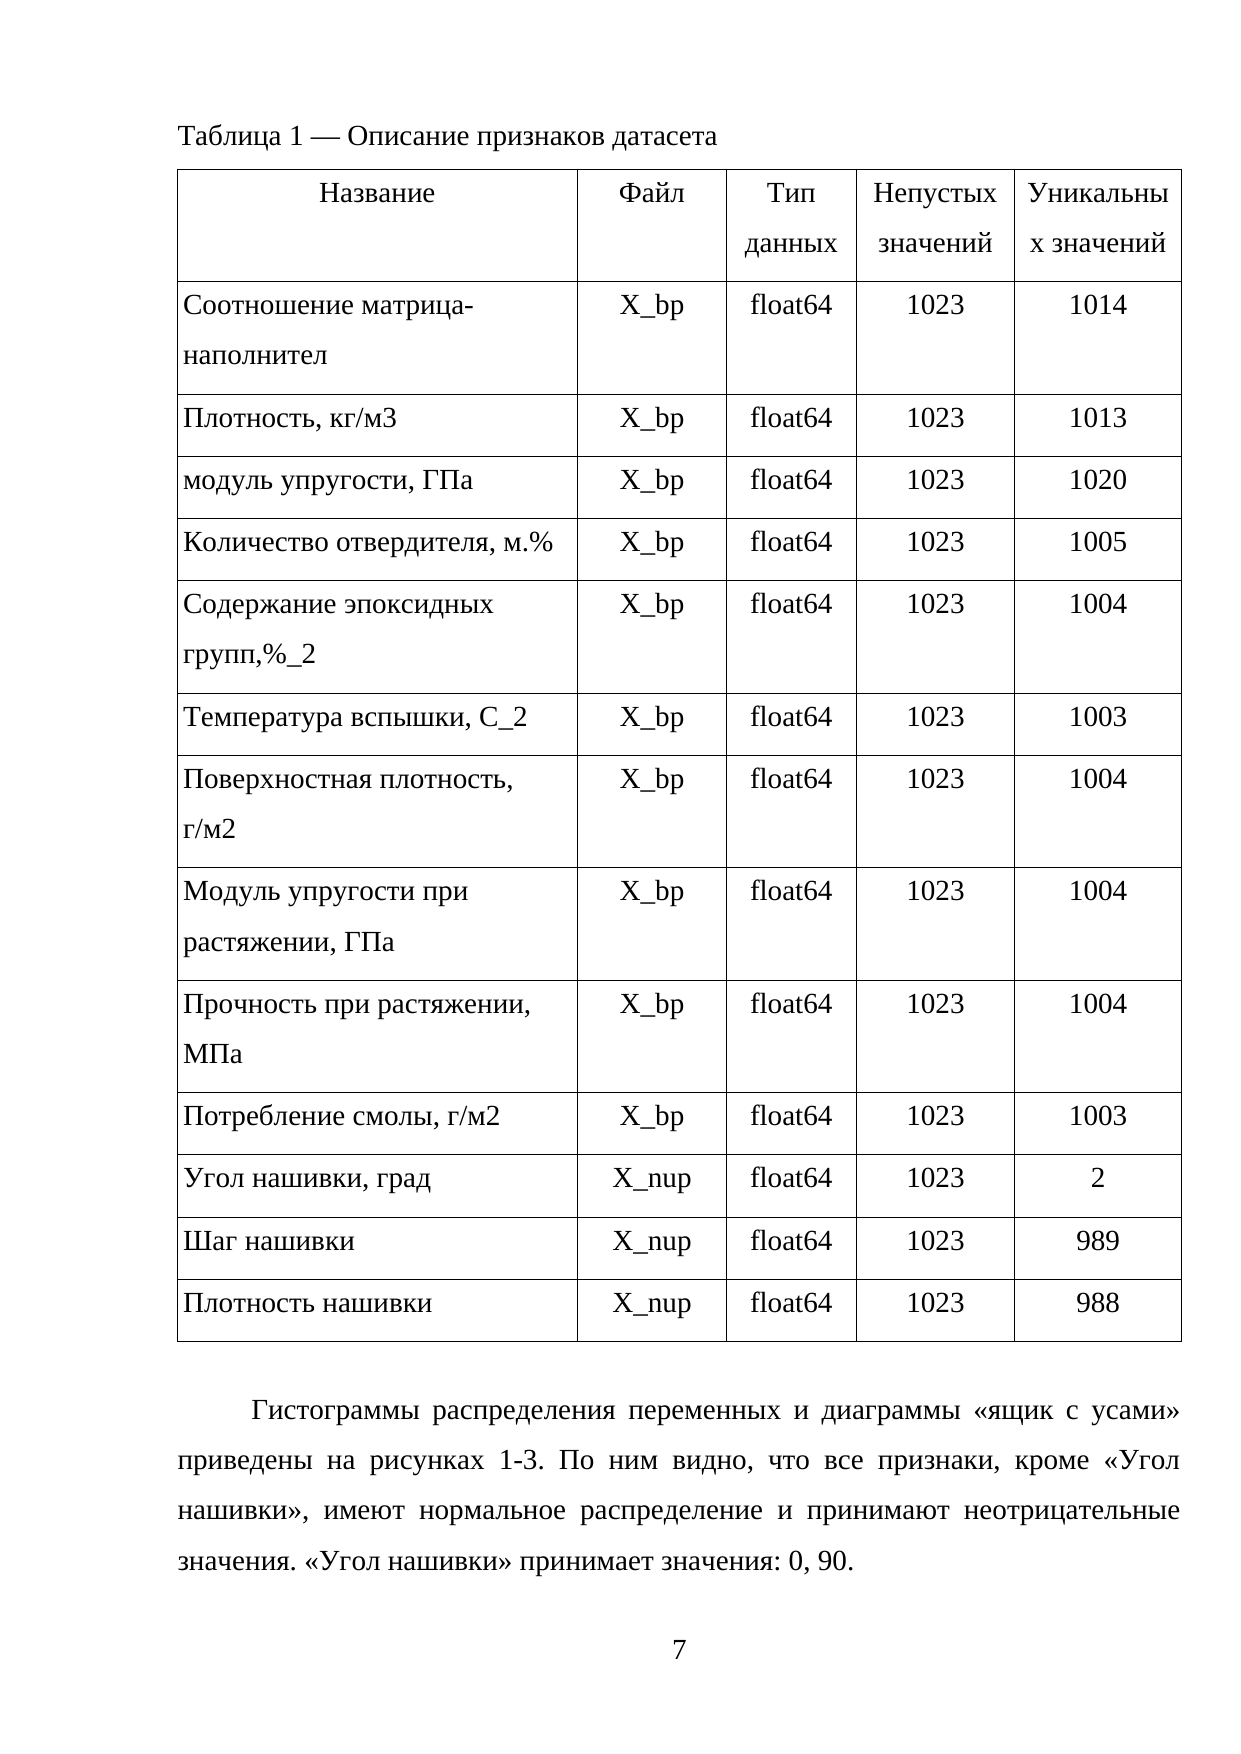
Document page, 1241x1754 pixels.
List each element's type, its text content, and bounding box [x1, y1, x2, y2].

table_cell 1023 [857, 457, 1014, 518]
table_cell float64 [727, 1155, 856, 1217]
table_cell X_bp [578, 868, 726, 980]
table_cell 1023 [857, 1280, 1014, 1341]
table_cell float64 [727, 1280, 856, 1341]
table_header Уникальных значений [1015, 170, 1181, 281]
table_cell 1023 [857, 581, 1014, 692]
table_header Непустых значений [857, 170, 1014, 281]
table_cell X_bp [578, 581, 726, 692]
table_cell Потребление смолы, г/м2 [178, 1093, 577, 1154]
table_cell 1020 [1015, 457, 1181, 518]
table_cell X_bp [578, 756, 726, 867]
table_cell 1003 [1015, 1093, 1181, 1154]
table_cell X_nup [578, 1218, 726, 1279]
text Таблица 1 — Описание признаков датасета [177, 118, 1181, 152]
table_cell X_bp [578, 395, 726, 456]
table_cell 1003 [1015, 694, 1181, 755]
table_cell float64 [727, 1218, 856, 1279]
table_cell Шаг нашивки [178, 1218, 577, 1279]
table_cell float64 [727, 457, 856, 518]
table_cell Количество отвердителя, м.% [178, 519, 577, 580]
table_cell Содержание эпоксидных групп,%_2 [178, 581, 577, 692]
table_cell X_bp [578, 457, 726, 518]
table_cell 1023 [857, 282, 1014, 393]
table_cell Температура вспышки, С_2 [178, 694, 577, 755]
table_cell 1004 [1015, 756, 1181, 867]
table_cell 1023 [857, 519, 1014, 580]
table_cell float64 [727, 282, 856, 393]
table_cell X_nup [578, 1280, 726, 1341]
table_cell float64 [727, 1093, 856, 1154]
table_cell X_bp [578, 1093, 726, 1154]
table_cell float64 [727, 756, 856, 867]
table_cell 1023 [857, 981, 1014, 1092]
table_cell 1004 [1015, 581, 1181, 692]
table_cell Плотность, кг/м3 [178, 395, 577, 456]
table_cell X_bp [578, 981, 726, 1092]
table_cell 1014 [1015, 282, 1181, 393]
table_cell 1023 [857, 868, 1014, 980]
table_cell Плотность нашивки [178, 1280, 577, 1341]
table_cell 1004 [1015, 981, 1181, 1092]
table_cell Прочность при растяжении, МПа [178, 981, 577, 1092]
table_cell 1004 [1015, 868, 1181, 980]
table_cell 1023 [857, 1093, 1014, 1154]
table_cell 2 [1015, 1155, 1181, 1217]
table_cell 1023 [857, 756, 1014, 867]
table_header Файл [578, 170, 726, 281]
table_cell 1023 [857, 1218, 1014, 1279]
table_cell float64 [727, 395, 856, 456]
table_cell float64 [727, 981, 856, 1092]
table_cell модуль упругости, ГПа [178, 457, 577, 518]
table_cell Соотношение матрица-наполнител [178, 282, 577, 393]
table_cell 1023 [857, 1155, 1014, 1217]
table_cell float64 [727, 868, 856, 980]
table_cell 1013 [1015, 395, 1181, 456]
table_cell float64 [727, 581, 856, 692]
table_header Название [178, 170, 577, 281]
table_cell X_bp [578, 282, 726, 393]
table_cell X_nup [578, 1155, 726, 1217]
table_cell float64 [727, 694, 856, 755]
table_cell Модуль упругости при растяжении, ГПа [178, 868, 577, 980]
table_cell 1023 [857, 694, 1014, 755]
text Гистограммы распределения переменных и диаграммы «ящик с усами» приведены на рисунках 1-3. По ним видно, что все признаки, кроме «Угол нашивки», имеют нормальное распределение и принимают неотрицательные значения. «Угол нашивки» принимает значения: 0, 90. [177, 1392, 1181, 1576]
table_cell X_bp [578, 694, 726, 755]
table_cell 988 [1015, 1280, 1181, 1341]
table_cell Поверхностная плотность, г/м2 [178, 756, 577, 867]
table_cell float64 [727, 519, 856, 580]
table_cell Угол нашивки, град [178, 1155, 577, 1217]
table_cell 1023 [857, 395, 1014, 456]
table_cell 989 [1015, 1218, 1181, 1279]
table_header Тип данных [727, 170, 856, 281]
table_cell X_bp [578, 519, 726, 580]
table_cell 1005 [1015, 519, 1181, 580]
